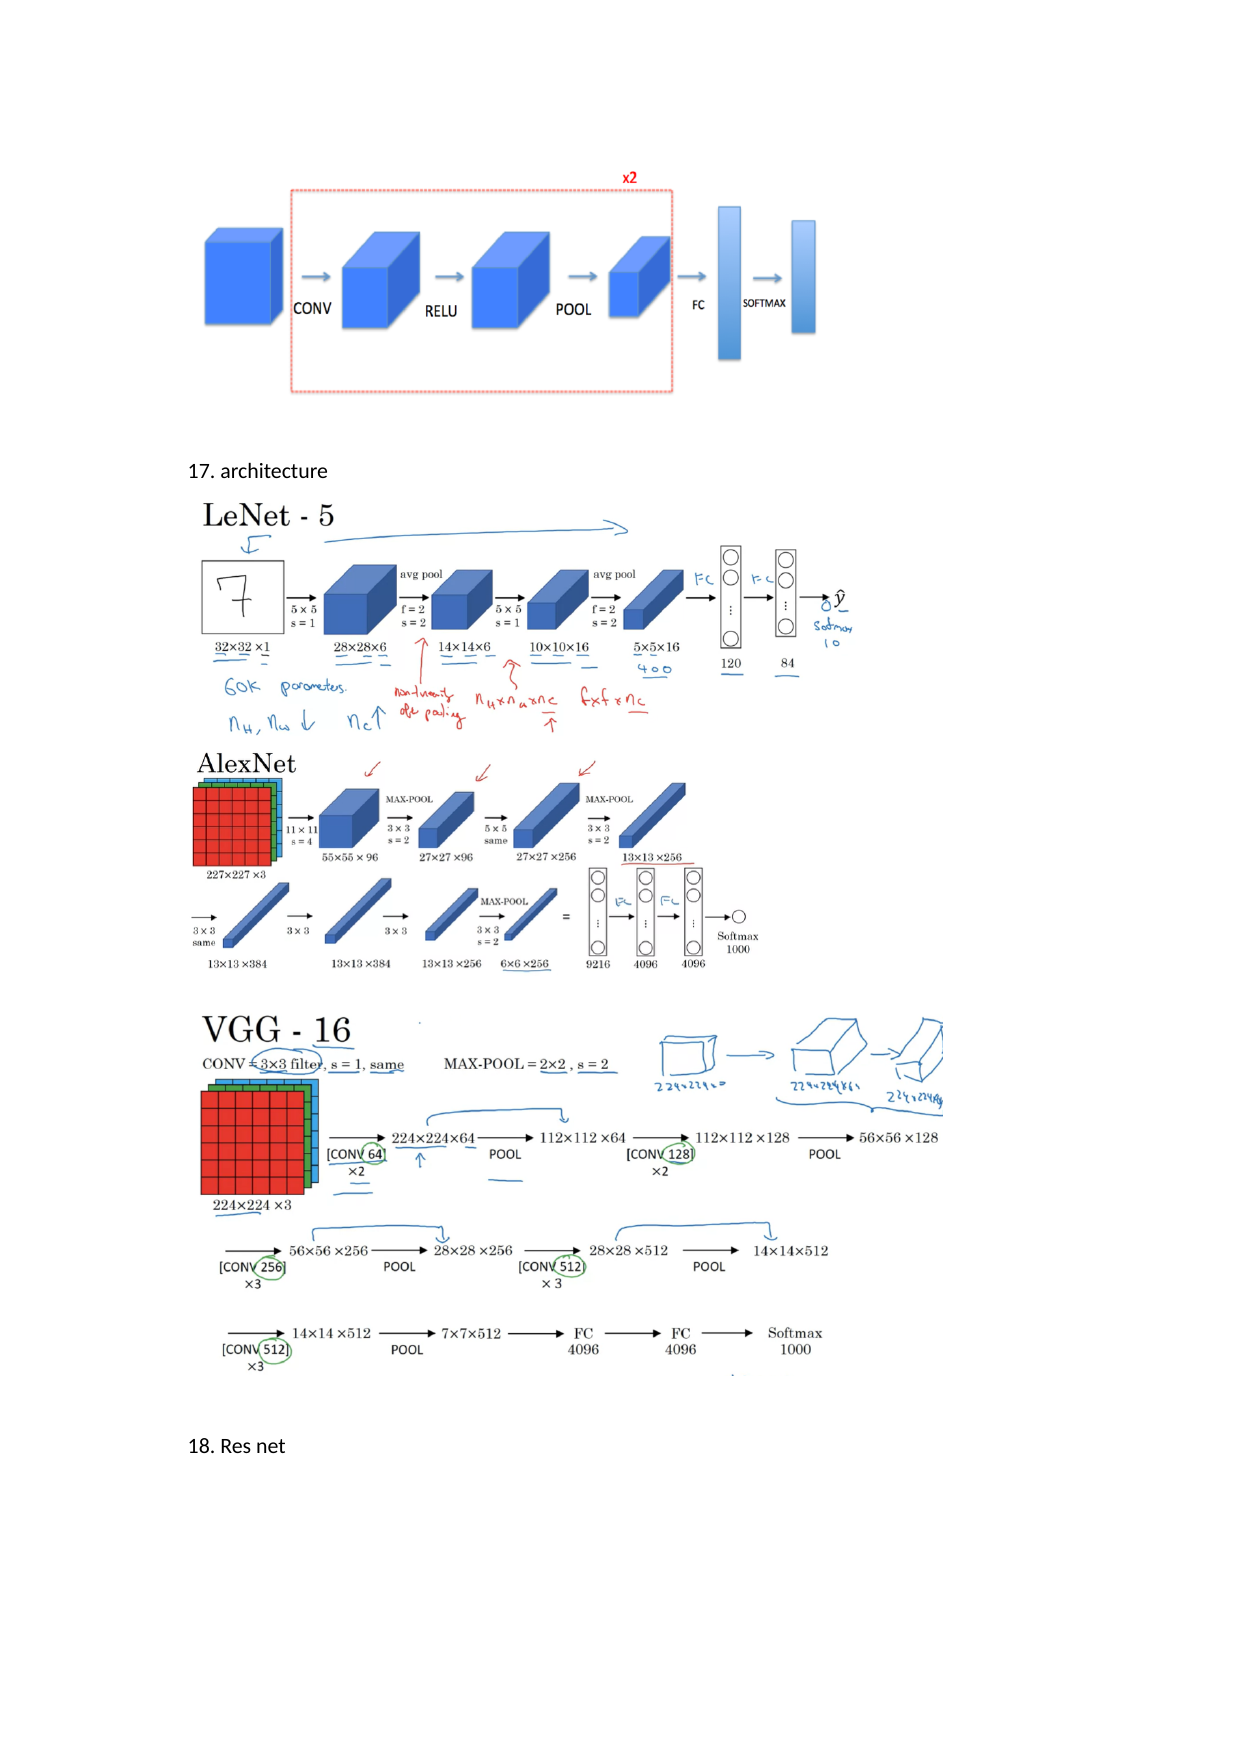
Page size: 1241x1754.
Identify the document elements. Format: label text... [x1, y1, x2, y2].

picture [187, 162, 839, 400]
text 18. Res net [187, 1429, 1053, 1462]
text 17. architecture [187, 454, 1053, 487]
picture [187, 747, 759, 976]
picture [187, 487, 856, 736]
picture [187, 1007, 943, 1376]
